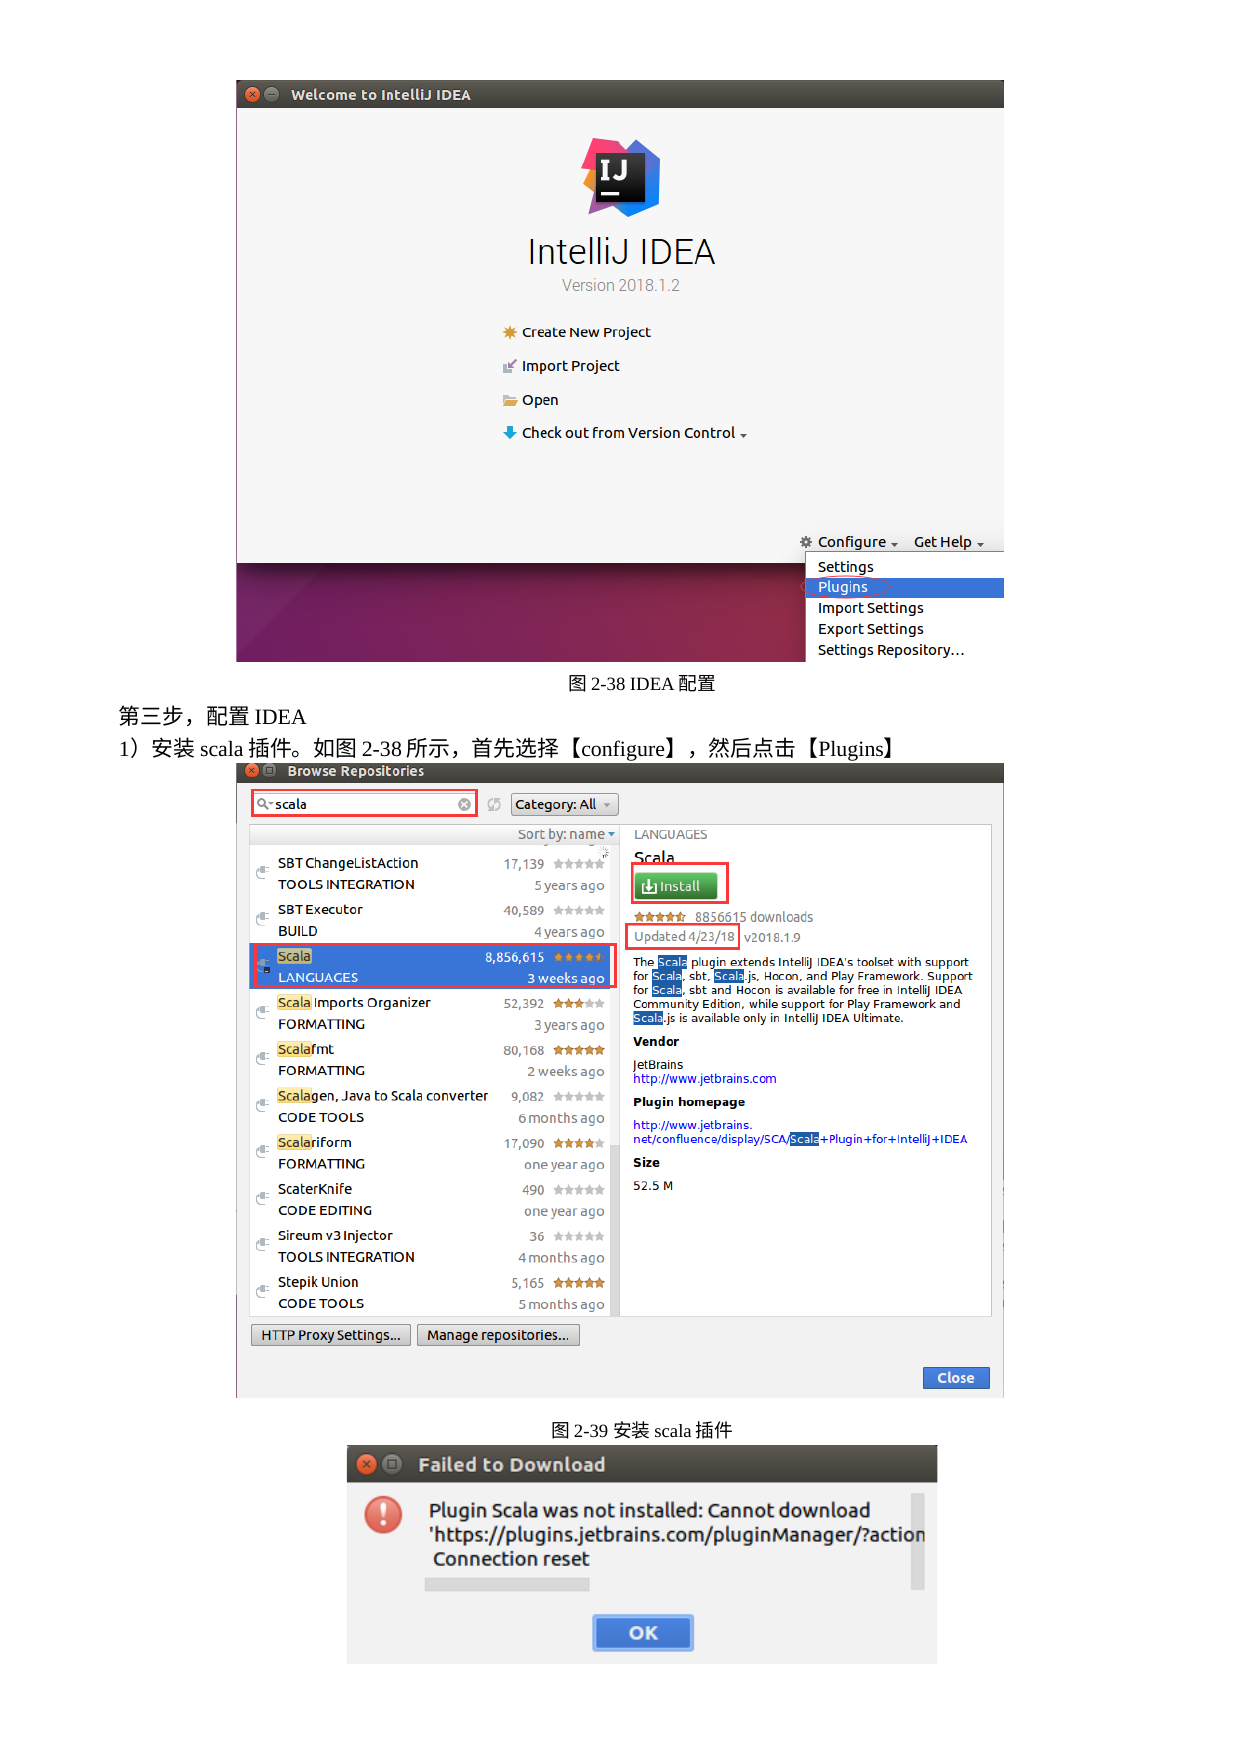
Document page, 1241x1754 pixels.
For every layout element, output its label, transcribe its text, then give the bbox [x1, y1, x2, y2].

picture [236, 80, 1004, 662]
picture [346, 1445, 938, 1664]
text 第三步，配置IDEA [75, 698, 1165, 731]
text 图2-38 IDEA配置 [75, 666, 1165, 698]
text 1）安装scala插件。如图2-38所示，首先选择【configure】，然后点击【Plugins】 [75, 731, 1165, 763]
text 图2-39 安装scala插件 [75, 1413, 1165, 1446]
picture [236, 763, 1004, 1398]
